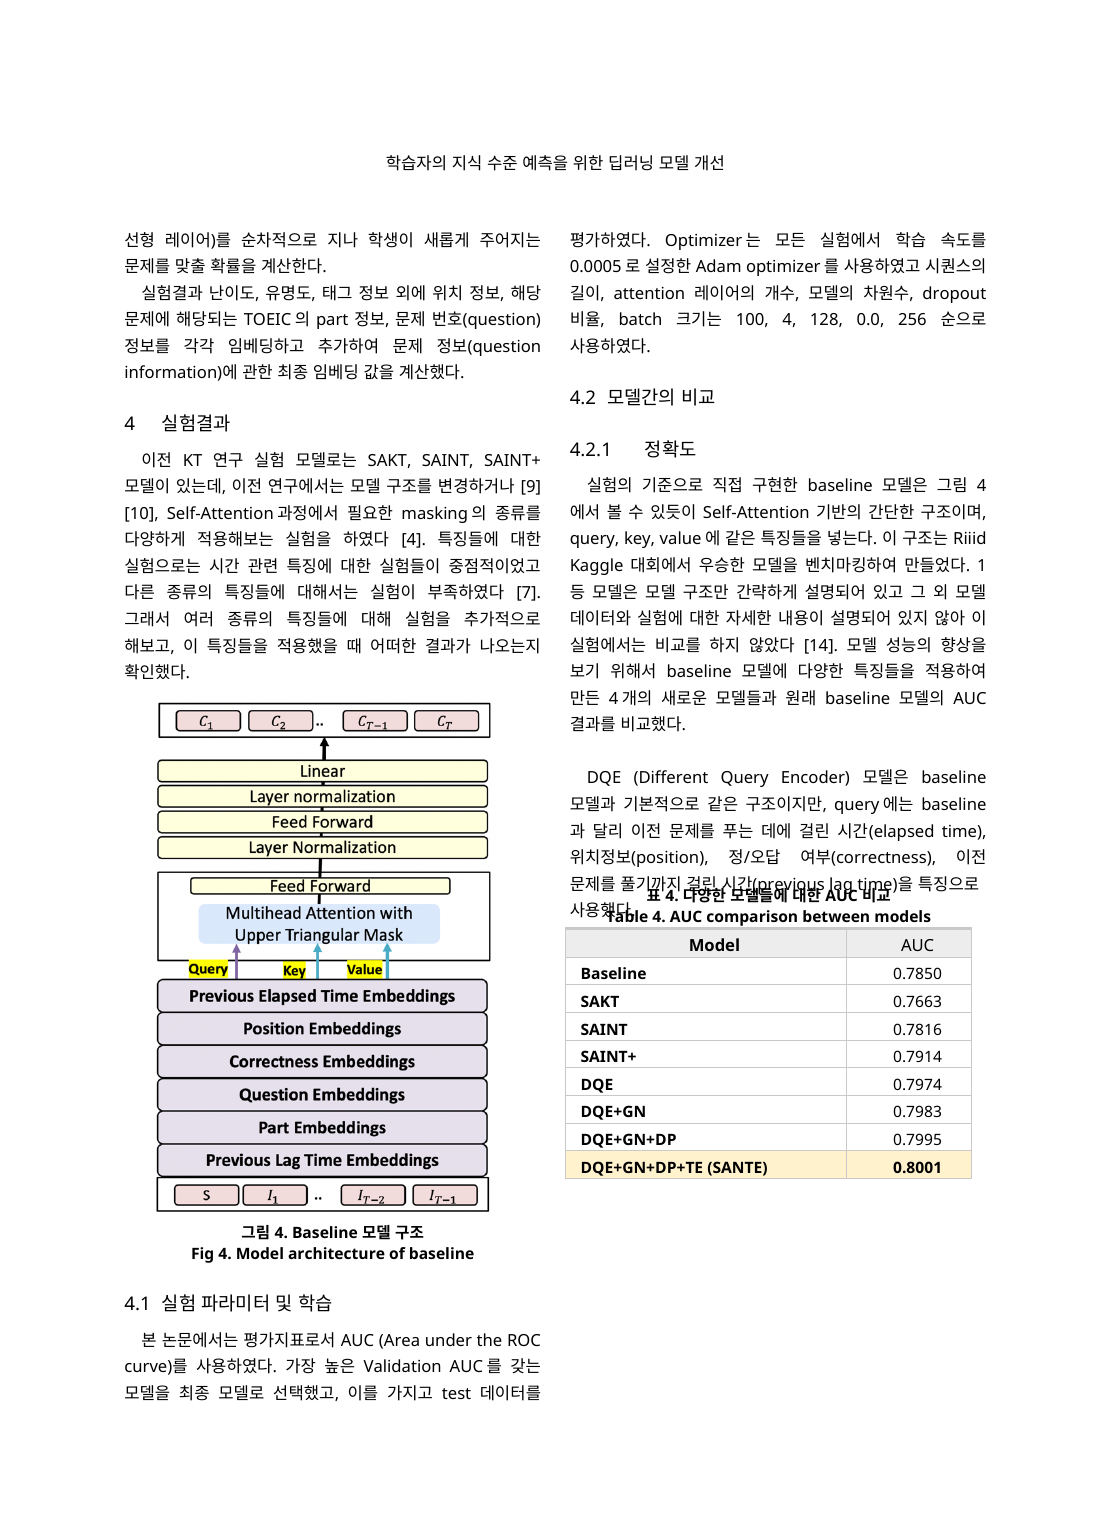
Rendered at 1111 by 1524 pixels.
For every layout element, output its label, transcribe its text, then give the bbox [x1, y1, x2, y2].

table_header 표 4. 다양한 모델들에 대한 AUC 비교 Table 4. AUC comparison between models [565, 883, 972, 927]
list 모델간의 비교 [569, 382, 986, 409]
table_cell Baseline [566, 958, 846, 984]
text DQE (Different Query Encoder) 모델은 baseline 모델과 기본적으로 같은 구조이지만, query에는 baseline 과 달리 이전 문제를 푸는 데에 걸린 시간(elapsed time), 위치정보(position), 정/오답 여부(correctness), 이전 문제를 풀기까지 걸린 시간(previous lag time)을 특징으로 사용했다. [569, 762, 986, 922]
table_cell DQE [566, 1068, 846, 1095]
list 실험결과 [124, 409, 541, 436]
table_cell DQE+GN+DP+TE (SANTE) [566, 1151, 846, 1178]
table_cell 0.7974 [847, 1068, 971, 1095]
list 정확도 [569, 434, 986, 462]
table_cell DQE+GN [566, 1096, 846, 1122]
text 실험결과 난이도, 유명도, 태그 정보 외에 위치 정보, 해당 문제에 해당되는 TOEIC의 part 정보, 문제 번호(question) 정보를 각각 임베딩하고 추가하여 문제 정보(question information)에 관한 최종 임베딩 값을 계산했다. [124, 278, 541, 384]
table_cell 0.7983 [847, 1096, 971, 1122]
text Fig 4. Model architecture of baseline [124, 1243, 541, 1264]
list 실험 파라미터 및 학습 [124, 1289, 541, 1316]
table_cell SAINT [566, 1013, 846, 1039]
table_cell 0.7995 [847, 1124, 971, 1150]
table_cell 0.7850 [847, 958, 971, 984]
text 본 논문에서는 평가지표로서 AUC (Area under the ROC curve)를 사용하였다. 가장 높은 Validation AUC를 갖는 모델을 최종 모델로 선택했고, 이를 가지고 test 데이터를 평가하였다. Optimizer는 모든 실험에서 학습 속도를 0.0005로 설정한 Adam optimizer를 사용하였고 시퀀스의 길이, attention 레이어의 개수, 모델의 차원수, dropout 비율, batch 크기는 100, 4, 128, 0.0, 256 순으로 사용하였다. [124, 1324, 541, 1404]
text 실험의 기준으로 직접 구현한 baseline 모델은 그림 4 에서 볼 수 있듯이 Self-Attention 기반의 간단한 구조이며, query, key, value에 같은 특징들을 넣는다. 이 구조는 Riiid Kaggle 대회에서 우승한 모델을 벤치마킹하여 만들었다. 1등 모델은 모델 구조만 간략하게 설명되어 있고 그 외 모델 데이터와 실험에 대한 자세한 내용이 설명되어 있지 않아 이 실험에서는 비교를 하지 않았다 [14]. 모델 성능의 향상을 보기 위해서 baseline 모델에 다양한 특징들을 적용하여 만든 4개의 새로운 모델들과 원래 baseline 모델의 AUC 결과를 비교했다. [569, 470, 986, 736]
picture [144, 694, 502, 1220]
text 이전 KT 연구 실험 모델로는 SAKT, SAINT, SAINT+모델이 있는데, 이전 연구에서는 모델 구조를 변경하거나 [9][10], Self-Attention과정에서 필요한 masking의 종류를 다양하게 적용해보는 실험을 하였다 [4]. 특징들에 대한 실험으로는 시간 관련 특징에 대한 실험들이 중점적이었고 다른 종류의 특징들에 대해서는 실험이 부족하였다 [7]. 그래서 여러 종류의 특징들에 대해 실험을 추가적으로 해보고, 이 특징들을 적용했을 때 어떠한 결과가 나오는지 확인했다. [124, 444, 541, 683]
table_cell AUC [847, 930, 971, 957]
text 본 논문에서는 평가지표로서 AUC (Area under the ROC curve)를 사용하였다. 가장 높은 Validation AUC를 갖는 모델을 최종 모델로 선택했고, 이를 가지고 test 데이터를 평가하였다. Optimizer는 모든 실험에서 학습 속도를 0.0005로 설정한 Adam optimizer를 사용하였고 시퀀스의 길이, attention 레이어의 개수, 모델의 차원수, dropout 비율, batch 크기는 100, 4, 128, 0.0, 256 순으로 사용하였다. [569, 224, 986, 357]
table_cell DQE+GN+DP [566, 1124, 846, 1150]
table_cell SAKT [566, 985, 846, 1012]
table_cell SAINT+ [566, 1041, 846, 1067]
table_cell 0.7914 [847, 1041, 971, 1067]
table_cell Model [566, 930, 846, 957]
table_cell 0.7816 [847, 1013, 971, 1039]
table_cell 0.7663 [847, 985, 971, 1012]
table_cell 0.8001 [847, 1151, 971, 1178]
